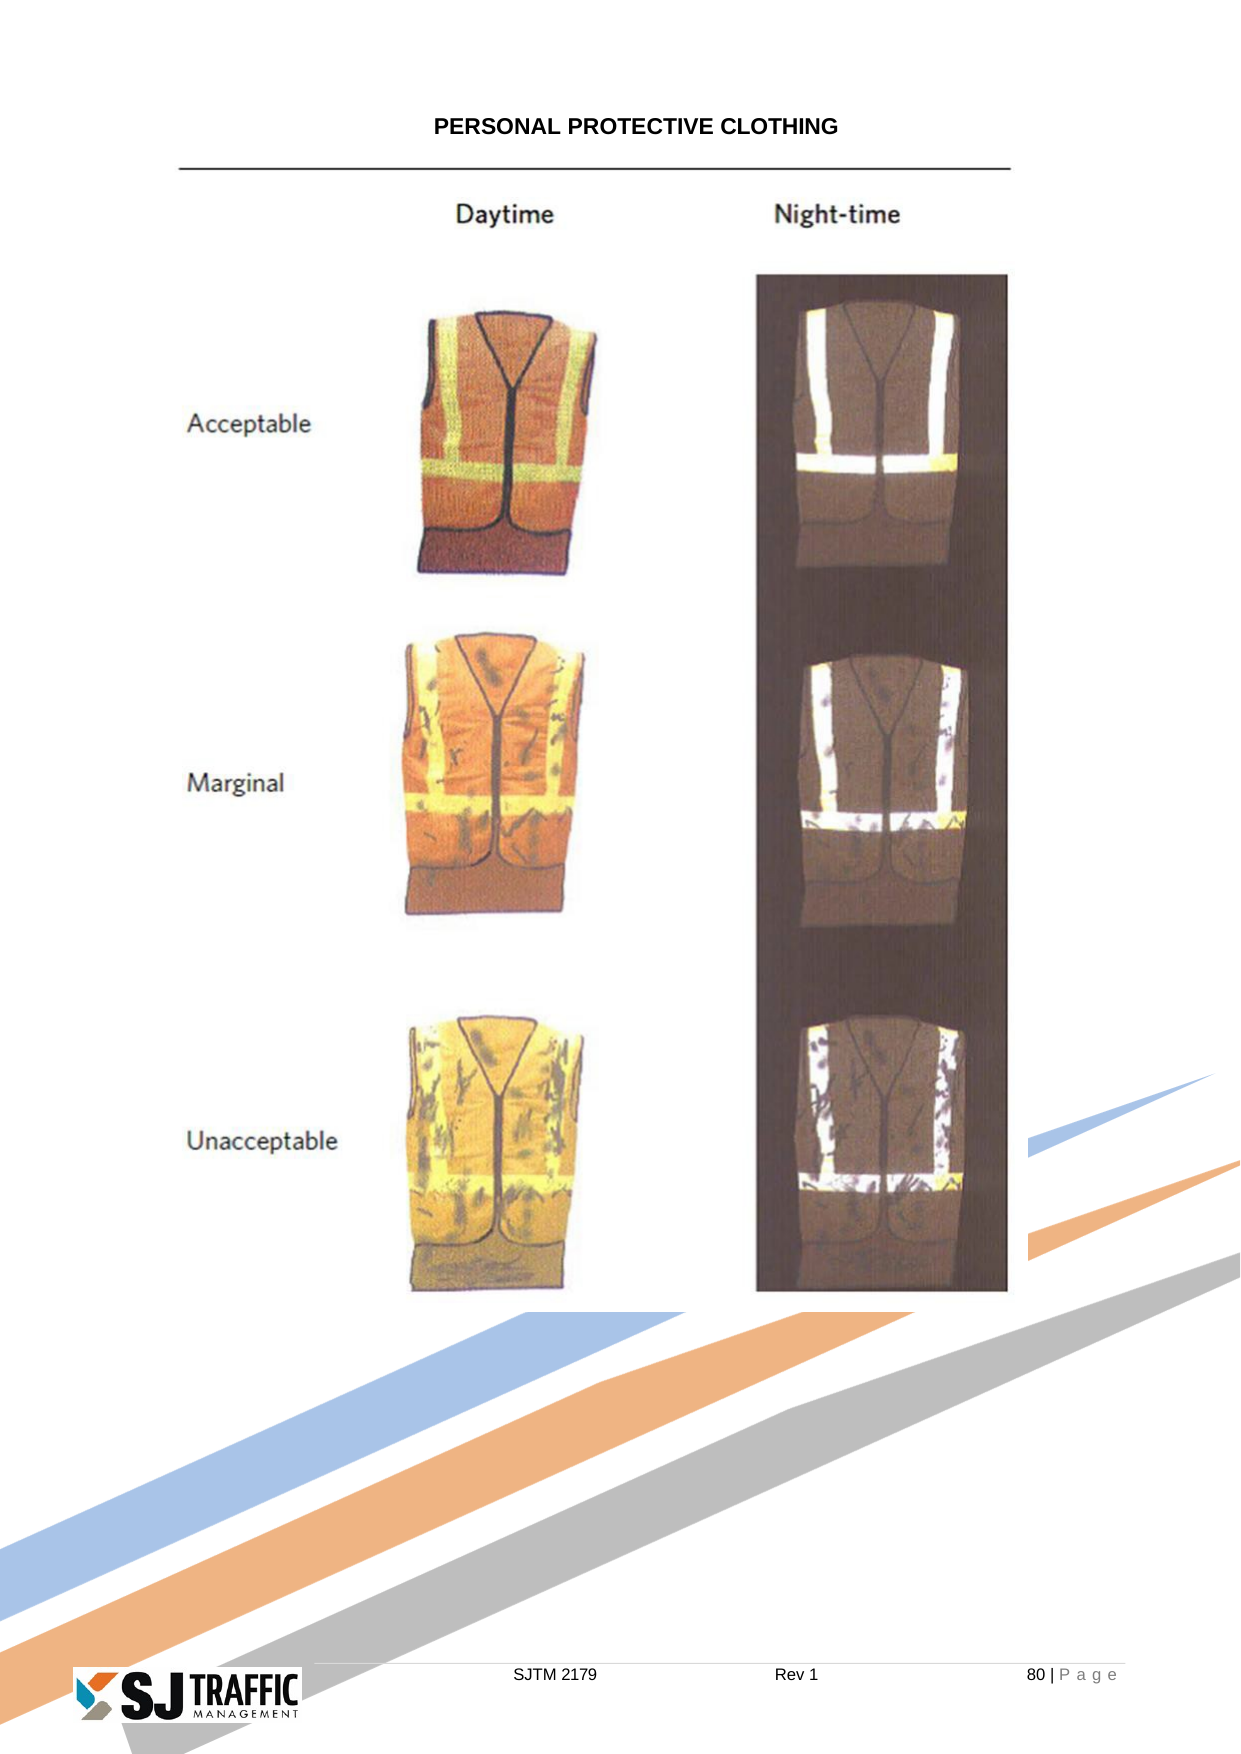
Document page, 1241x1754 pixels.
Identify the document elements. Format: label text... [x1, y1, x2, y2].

picture [0, 165, 1241, 1754]
text SJTM 2179 Rev 1 80 | P a g e [513, 1664, 1188, 1683]
subtitle PERSONAL PROTECTIVE CLOTHING [186, 113, 1087, 140]
